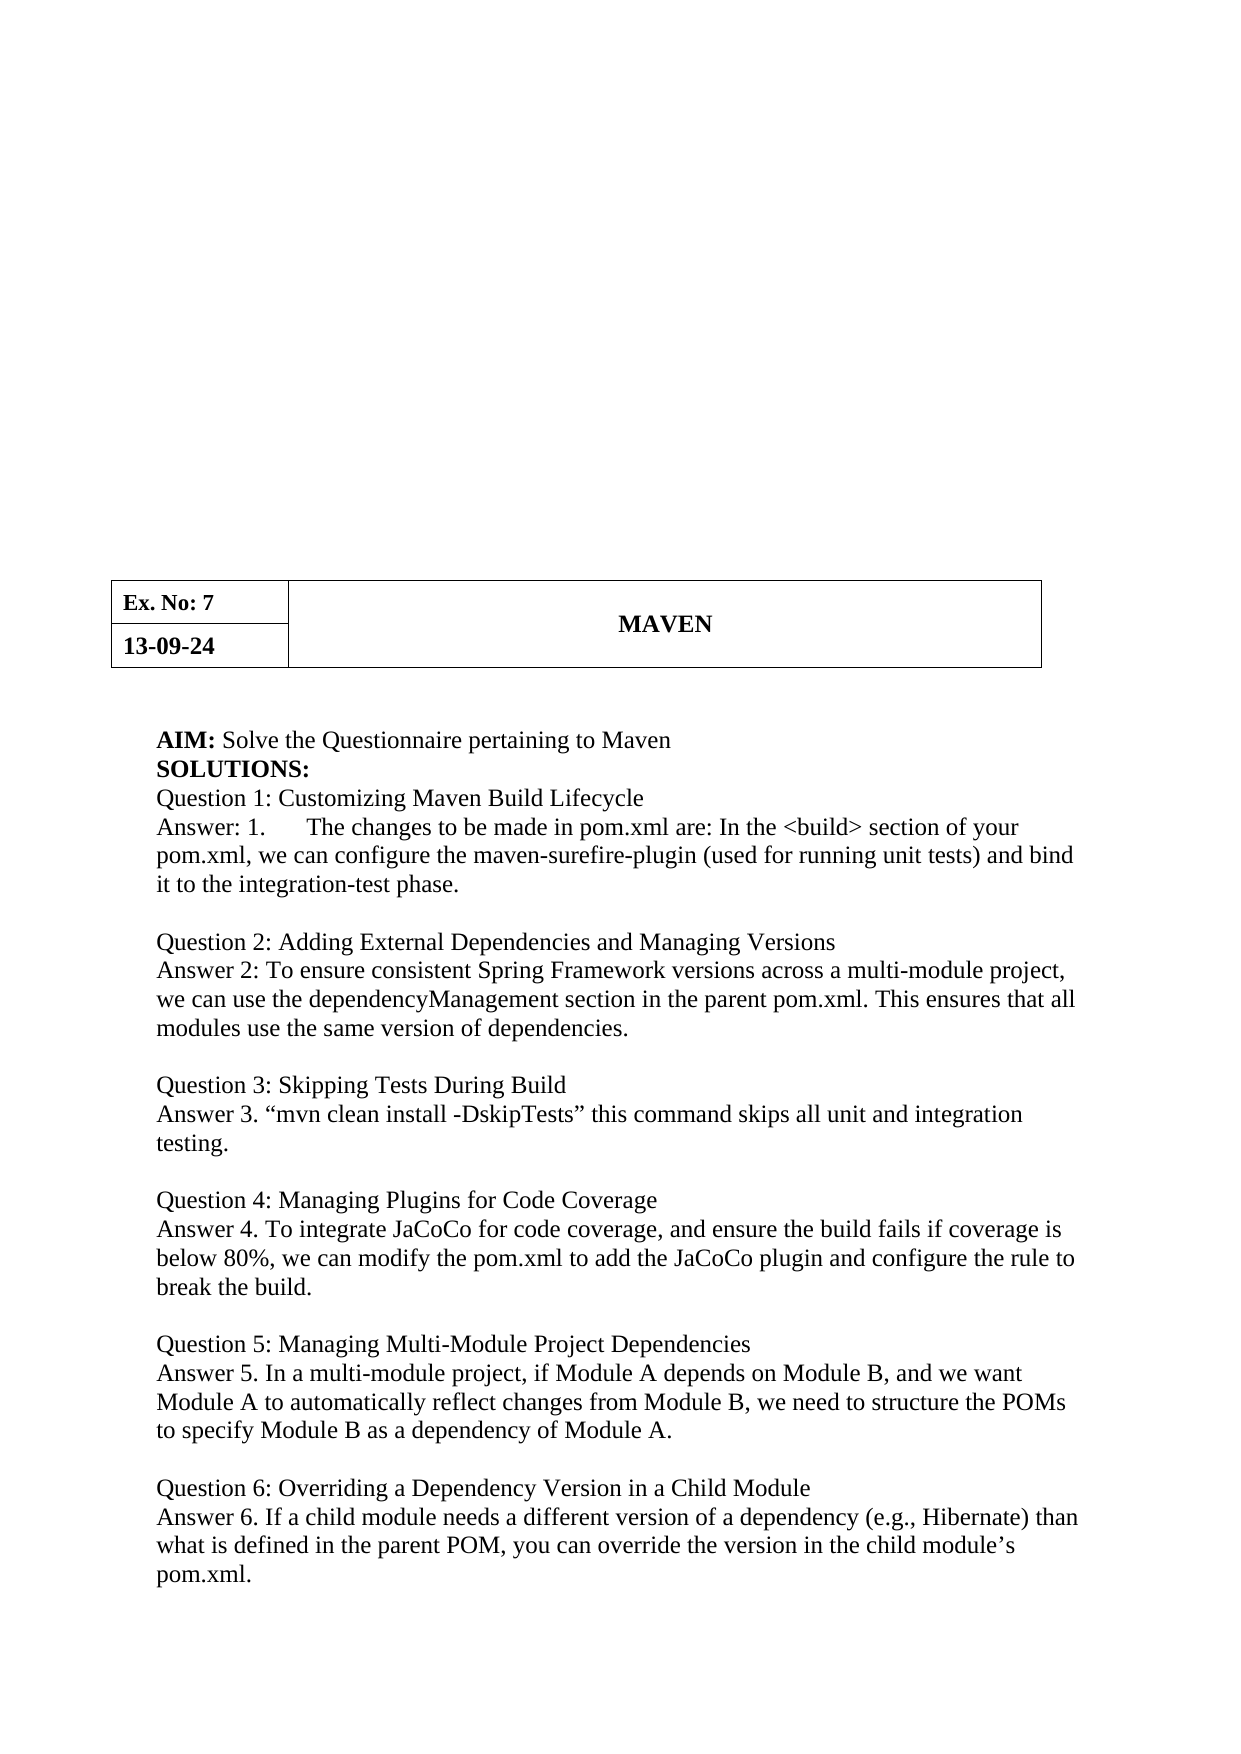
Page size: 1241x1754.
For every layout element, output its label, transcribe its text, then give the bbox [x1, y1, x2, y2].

text Answer 6. If a child module needs a different version of a dependency (e.g., Hibernate) than what is defined in the parent POM, you can override the version in the child module’s pom.xml. [156, 1502, 1084, 1588]
text Question 2: Adding External Dependencies and Managing Versions [156, 927, 1084, 956]
text Question 5: Managing Multi-Module Project Dependencies [156, 1329, 1084, 1358]
text Answer: 1. The changes to be made in pom.xml are: In the <build> section of your pom.xml, we can configure the maven-surefire-plugin (used for running unit tests) and bind it to the integration-test phase. [156, 812, 1084, 898]
text Question 6: Overriding a Dependency Version in a Child Module [156, 1473, 1084, 1502]
text Question 3: Skipping Tests During Build [156, 1071, 1084, 1099]
text Answer 5. In a multi-module project, if Module A depends on Module B, and we want Module A to automatically reflect changes from Module B, we need to structure the POMs to specify Module B as a dependency of Module A. [156, 1358, 1084, 1444]
text Question 4: Managing Plugins for Code Coverage [156, 1186, 1084, 1214]
text Question 1: Customizing Maven Build Lifecycle [156, 783, 1084, 812]
text AIM: Solve the Questionnaire pertaining to Maven [156, 726, 1084, 754]
text Answer 2: To ensure consistent Spring Framework versions across a multi-module project, we can use the dependencyManagement section in the parent pom.xml. This ensures that all modules use the same version of dependencies. [156, 956, 1084, 1042]
text Answer 4. To integrate JaCoCo for code coverage, and ensure the build fails if coverage is below 80%, we can modify the pom.xml to add the JaCoCo plugin and configure the rule to break the build. [156, 1214, 1084, 1301]
table_header MAVEN [289, 581, 1041, 667]
text SOLUTIONS: [156, 754, 1084, 783]
table_cell 13-09-24 [112, 624, 288, 667]
text Answer 3. “mvn clean install -DskipTests” this command skips all unit and integration testing. [156, 1099, 1084, 1157]
table_header Ex. No: 7 [112, 581, 288, 623]
